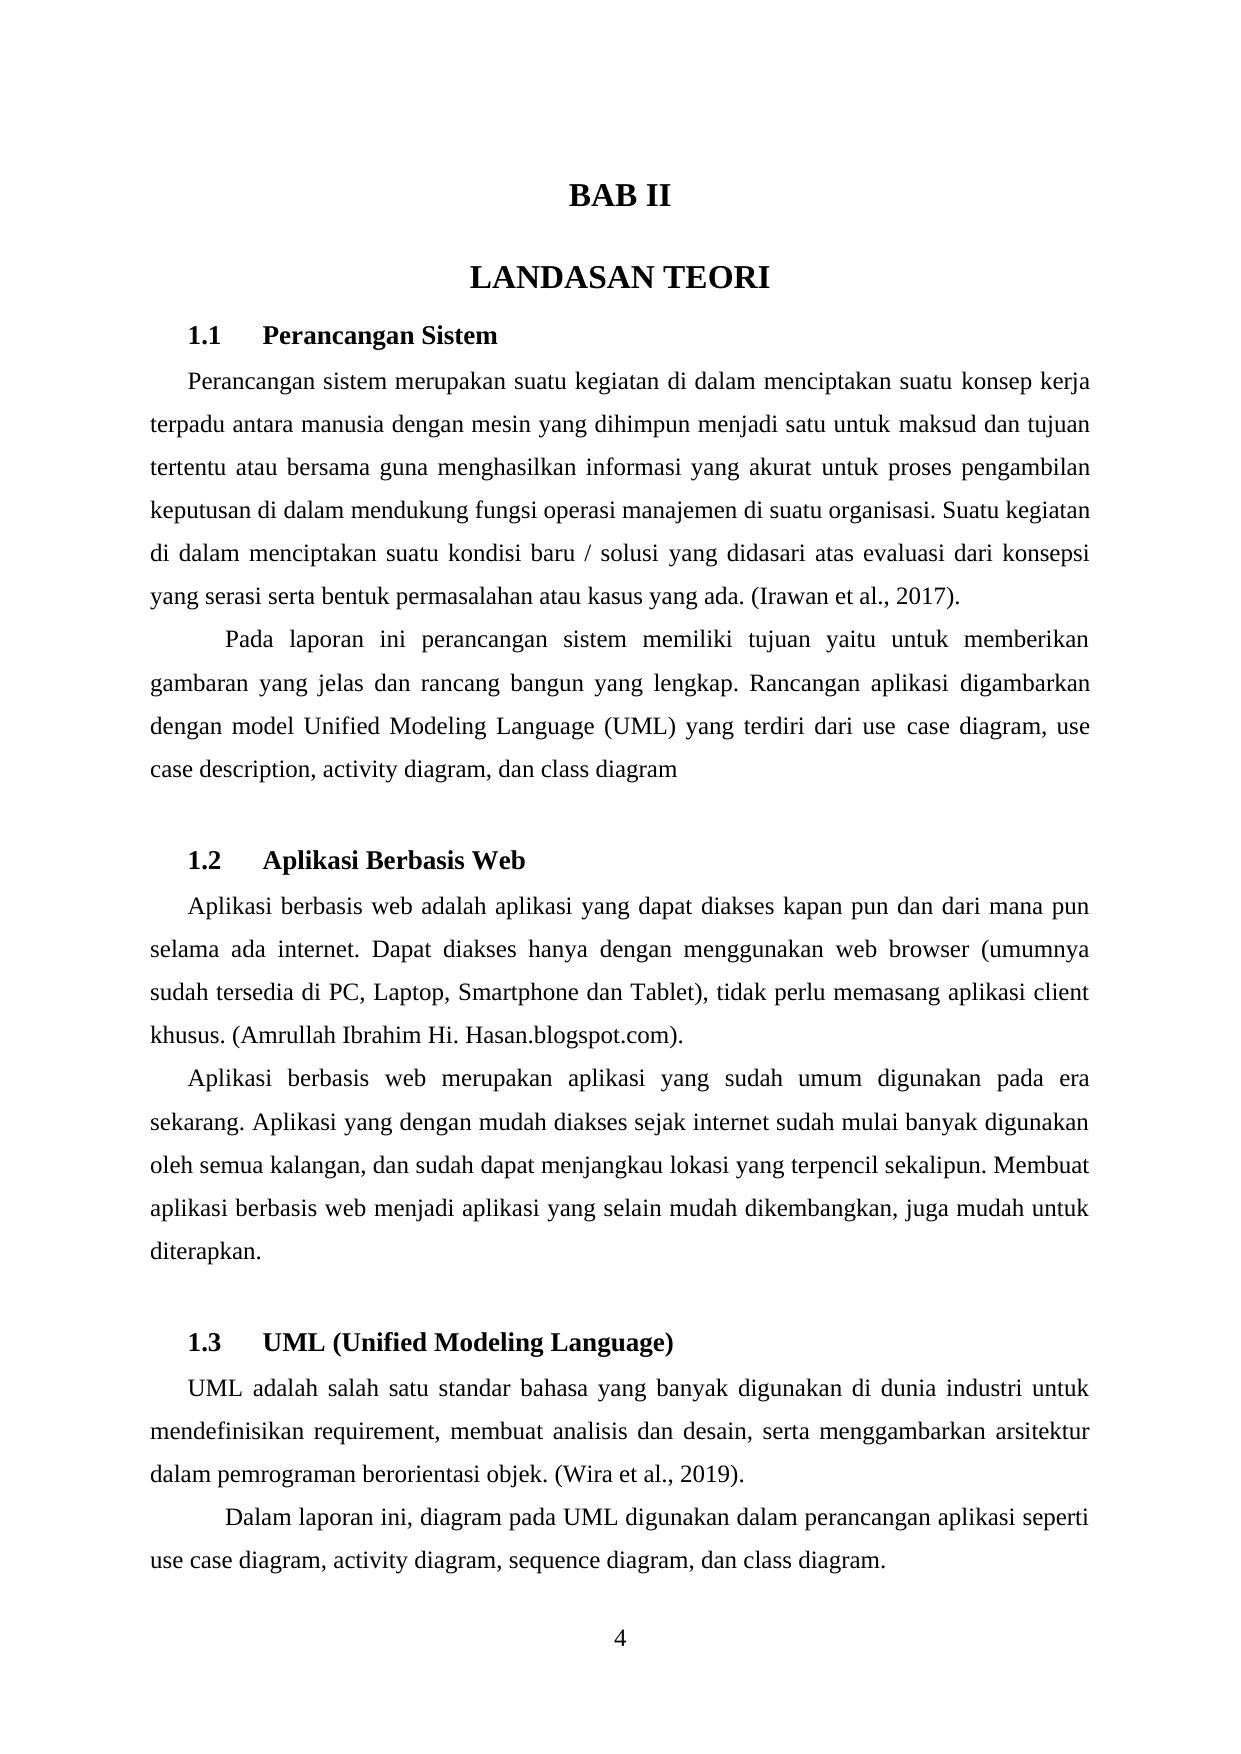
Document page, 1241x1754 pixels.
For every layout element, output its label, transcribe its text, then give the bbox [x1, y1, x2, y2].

text Aplikasi berbasis web adalah aplikasi yang dapat diakses kapan pun dan dari mana pun selama ada internet. Dapat diakses hanya dengan menggunakan web browser (umumnya sudah tersedia di PC, Laptop, Smartphone dan Tablet), tidak perlu memasang aplikasi client khusus. (Amrullah Ibrahim Hi. Hasan.blogspot.com). [150, 891, 1090, 1049]
text Perancangan sistem merupakan suatu kegiatan di dalam menciptakan suatu konsep kerja terpadu antara manusia dengan mesin yang dihimpun menjadi satu untuk maksud dan tujuan tertentu atau bersama guna menghasilkan informasi yang akurat untuk proses pengambilan keputusan di dalam mendukung fungsi operasi manajemen di suatu organisasi. Suatu kegiatan di dalam menciptakan suatu kondisi baru / solusi yang didasari atas evaluasi dari konsepsi yang serasi serta bentuk permasalahan atau kasus yang ada. (Irawan et al., 2017). [150, 366, 1090, 610]
subtitle Perancangan Sistem [187, 319, 1090, 350]
text Dalam laporan ini, diagram pada UML digunakan dalam perancangan aplikasi seperti use case diagram, activity diagram, sequence diagram, dan class diagram. [150, 1502, 1090, 1574]
text Pada laporan ini perancangan sistem memiliki tujuan yaitu untuk memberikan gambaran yang jelas dan rancang bangun yang lengkap. Rancangan aplikasi digambarkan dengan model Unified Modeling Language (UML) yang terdiri dari use case diagram, use case description, activity diagram, dan class diagram [150, 624, 1090, 783]
text UML adalah salah satu standar bahasa yang banyak digunakan di dunia industri untuk mendefinisikan requirement, membuat analisis dan desain, serta menggambarkan arsitektur dalam pemrograman berorientasi objek. (Wira et al., 2019). [150, 1373, 1090, 1488]
subtitle Aplikasi Berbasis Web [187, 844, 1090, 876]
subtitle UML (Unified Modeling Language) [187, 1326, 1090, 1358]
subtitle BAB II [150, 175, 1090, 213]
subtitle LANDASAN TEORI [150, 257, 1090, 296]
text Aplikasi berbasis web merupakan aplikasi yang sudah umum digunakan pada era sekarang. Aplikasi yang dengan mudah diakses sejak internet sudah mulai banyak digunakan oleh semua kalangan, dan sudah dapat menjangkau lokasi yang terpencil sekalipun. Membuat aplikasi berbasis web menjadi aplikasi yang selain mudah dikembangkan, juga mudah untuk diterapkan. [150, 1063, 1090, 1265]
